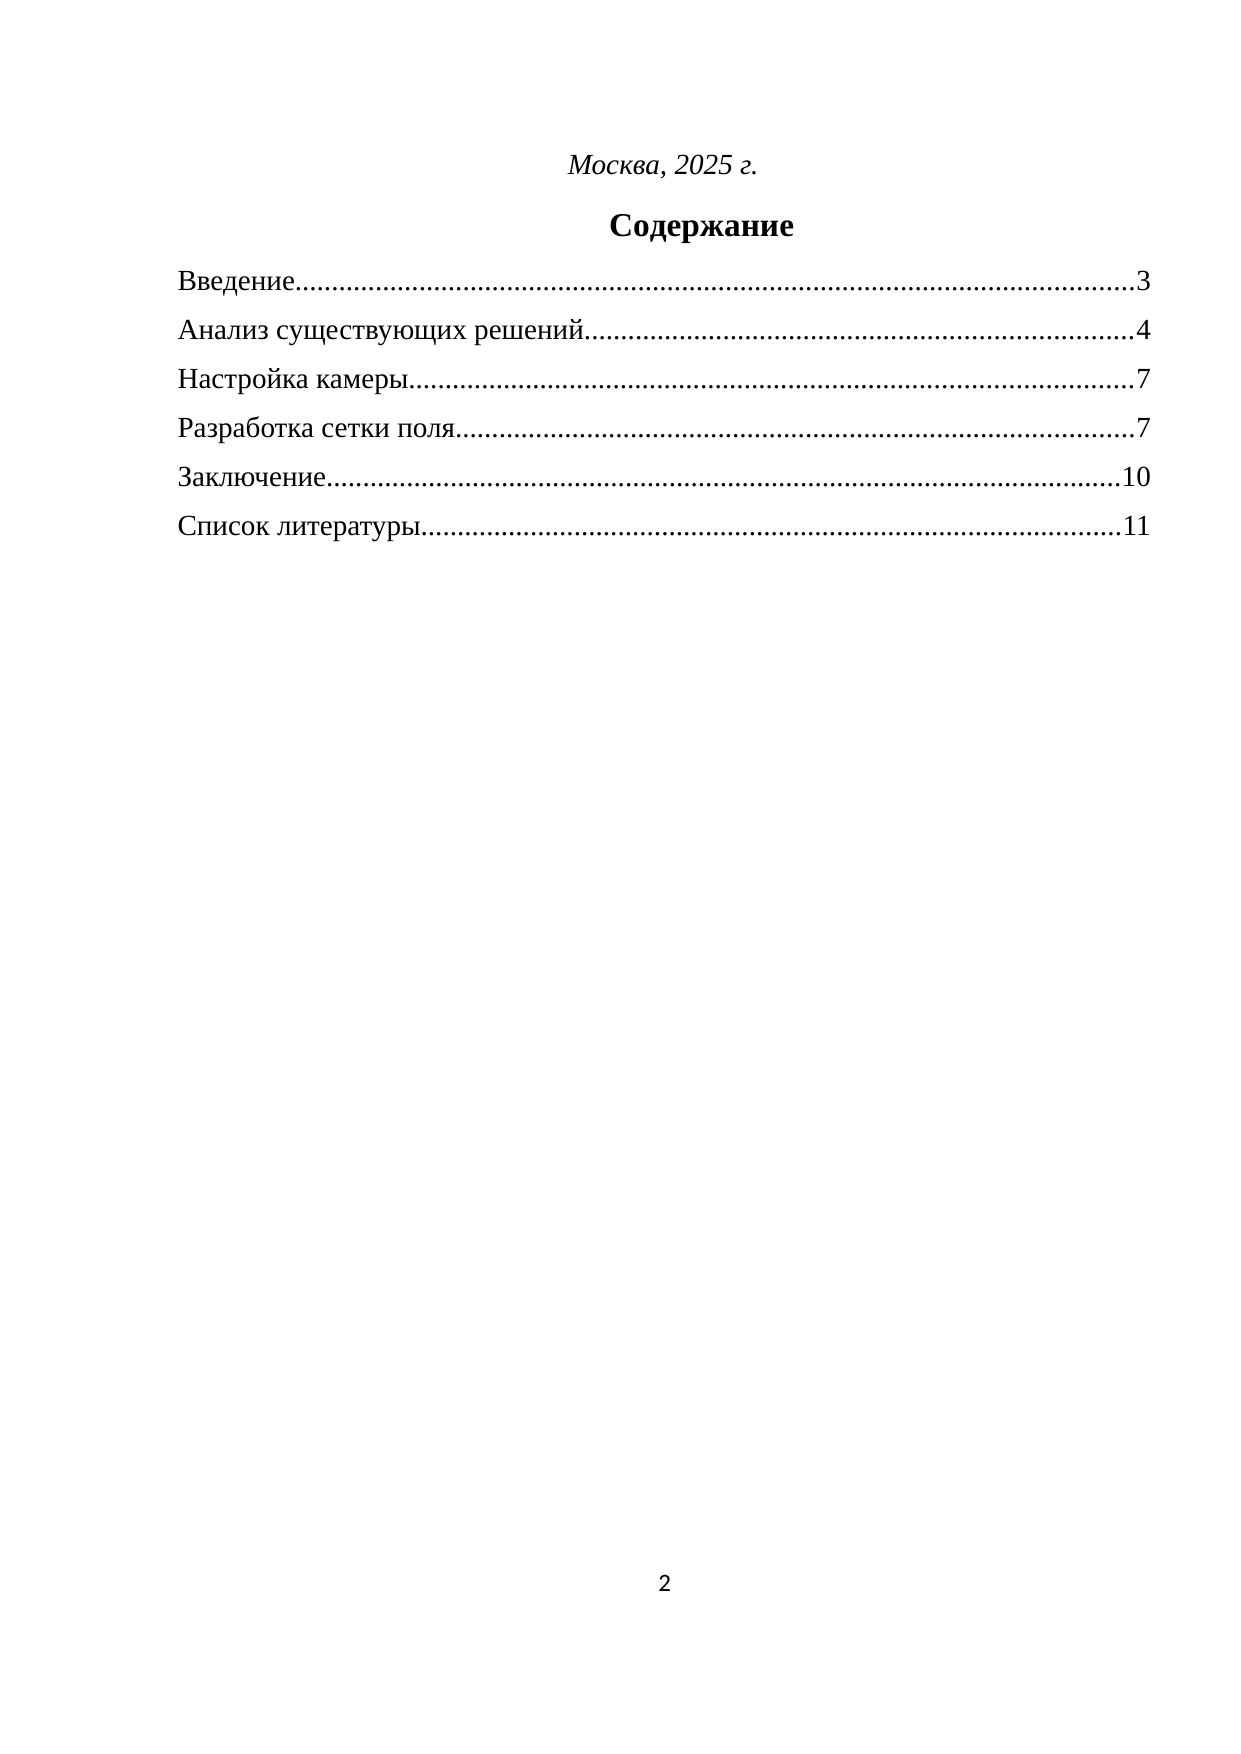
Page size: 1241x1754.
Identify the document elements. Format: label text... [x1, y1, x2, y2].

text Москва, 2025 г. [177, 147, 1152, 180]
